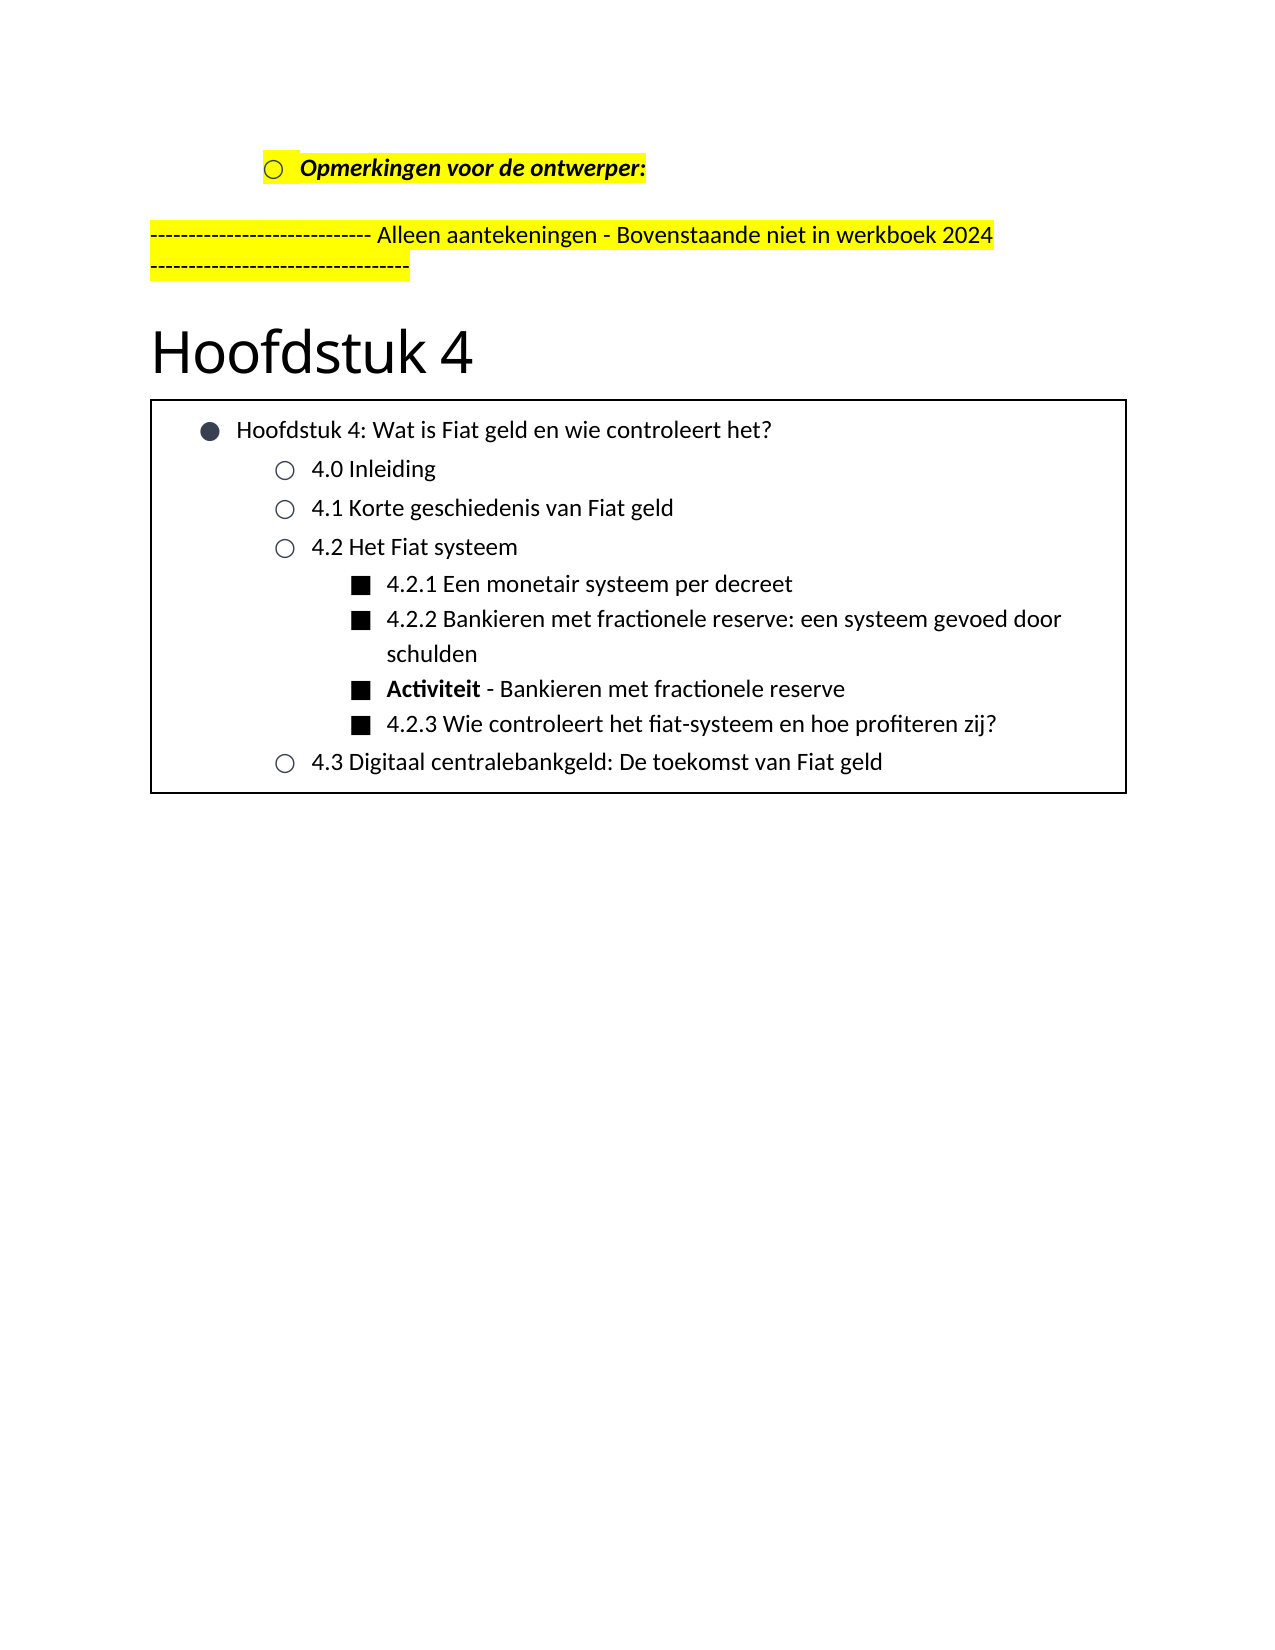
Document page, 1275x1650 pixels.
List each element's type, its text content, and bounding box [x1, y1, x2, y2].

list Opmerkingen voor de ontwerper: [300, 150, 1125, 184]
table_header Hoofdstuk 4: Wat is Fiat geld en wie controleert het? 4.0 Inleiding 4.1 Korte geschiedenis van Fiat geld 4.2 Het Fiat systeem 4.2.1 Een monetair systeem per decreet 4.2.2 Bankieren met fractionele reserve: een systeem gevoed door schulden Activiteit - Bankieren met fractionele reserve 4.2.3 Wie controleert het fiat-systeem en hoe profiteren zij? 4.3 Digitaal centralebankgeld: De toekomst van Fiat geld [152, 401, 1125, 792]
text ----------------------------- Alleen aantekeningen - Bovenstaande niet in werkboek 2024 ---------------------------------- [410, 220, 1125, 281]
title Hoofdstuk 4 [150, 311, 1125, 391]
